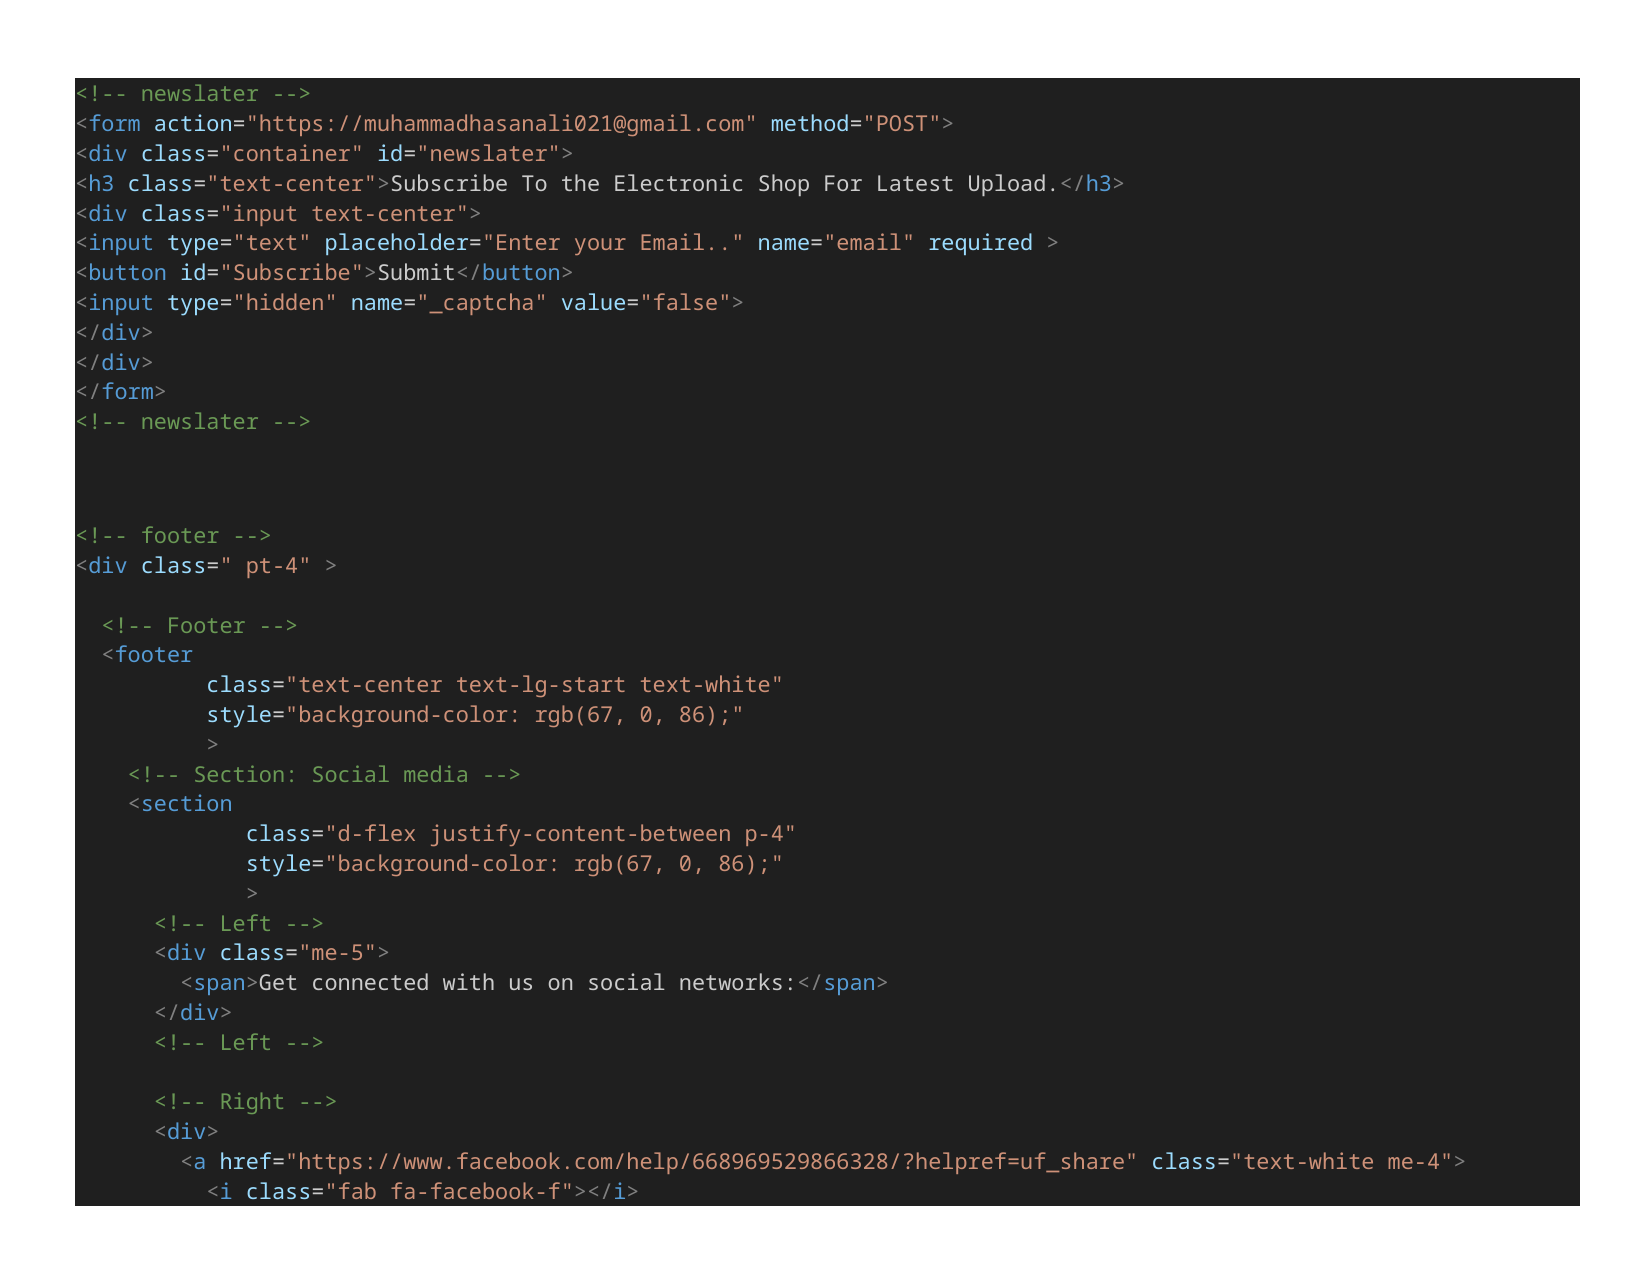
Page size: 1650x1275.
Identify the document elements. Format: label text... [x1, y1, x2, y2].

text <!-- Section: Social media --> [75, 759, 1580, 788]
text <form action="https://muhammadhasanali021@gmail.com" method="POST"> [75, 108, 1580, 138]
text <h3 class="text-center">Subscribe To the Electronic Shop For Latest Upload.</h3> [75, 168, 1580, 197]
text <!-- newslater --> [75, 406, 1580, 436]
text <!-- Right --> [75, 1086, 1580, 1116]
text <a href="https://www.facebook.com/help/668969529866328/?helpref=uf_share" class="text-white me-4"> [75, 1146, 1580, 1176]
text <div class="me-5"> [75, 937, 1580, 967]
text class="text-center text-lg-start text-white" [75, 669, 1580, 699]
text <i class="fab fa-facebook-f"></i> [75, 1176, 1580, 1206]
text <!-- Left --> [75, 908, 1580, 937]
text <!-- newslater --> [75, 78, 1580, 108]
text > [75, 729, 1580, 759]
text <input type="text" placeholder="Enter your Email.." name="email" required > [75, 227, 1580, 257]
text <div class="container" id="newslater"> [75, 138, 1580, 168]
text style="background-color: rgb(67, 0, 86);" [75, 848, 1580, 878]
text > [75, 878, 1580, 908]
text <div class="input text-center"> [75, 197, 1580, 227]
text <input type="hidden" name="_captcha" value="false"> [75, 287, 1580, 317]
text <!-- footer --> [75, 520, 1580, 550]
text <section [75, 788, 1580, 818]
text <!-- Footer --> [75, 610, 1580, 639]
text <button id="Subscribe">Submit</button> [75, 257, 1580, 287]
text </div> [75, 317, 1580, 346]
text style="background-color: rgb(67, 0, 86);" [75, 699, 1580, 729]
text </div> [75, 997, 1580, 1027]
text class="d-flex justify-content-between p-4" [75, 818, 1580, 848]
text <!-- Left --> [75, 1027, 1580, 1057]
text </div> [75, 346, 1580, 376]
text <span>Get connected with us on social networks:</span> [75, 967, 1580, 997]
text <div> [75, 1116, 1580, 1146]
text </form> [75, 376, 1580, 406]
text <div class=" pt-4" > [75, 550, 1580, 580]
text <footer [75, 639, 1580, 669]
